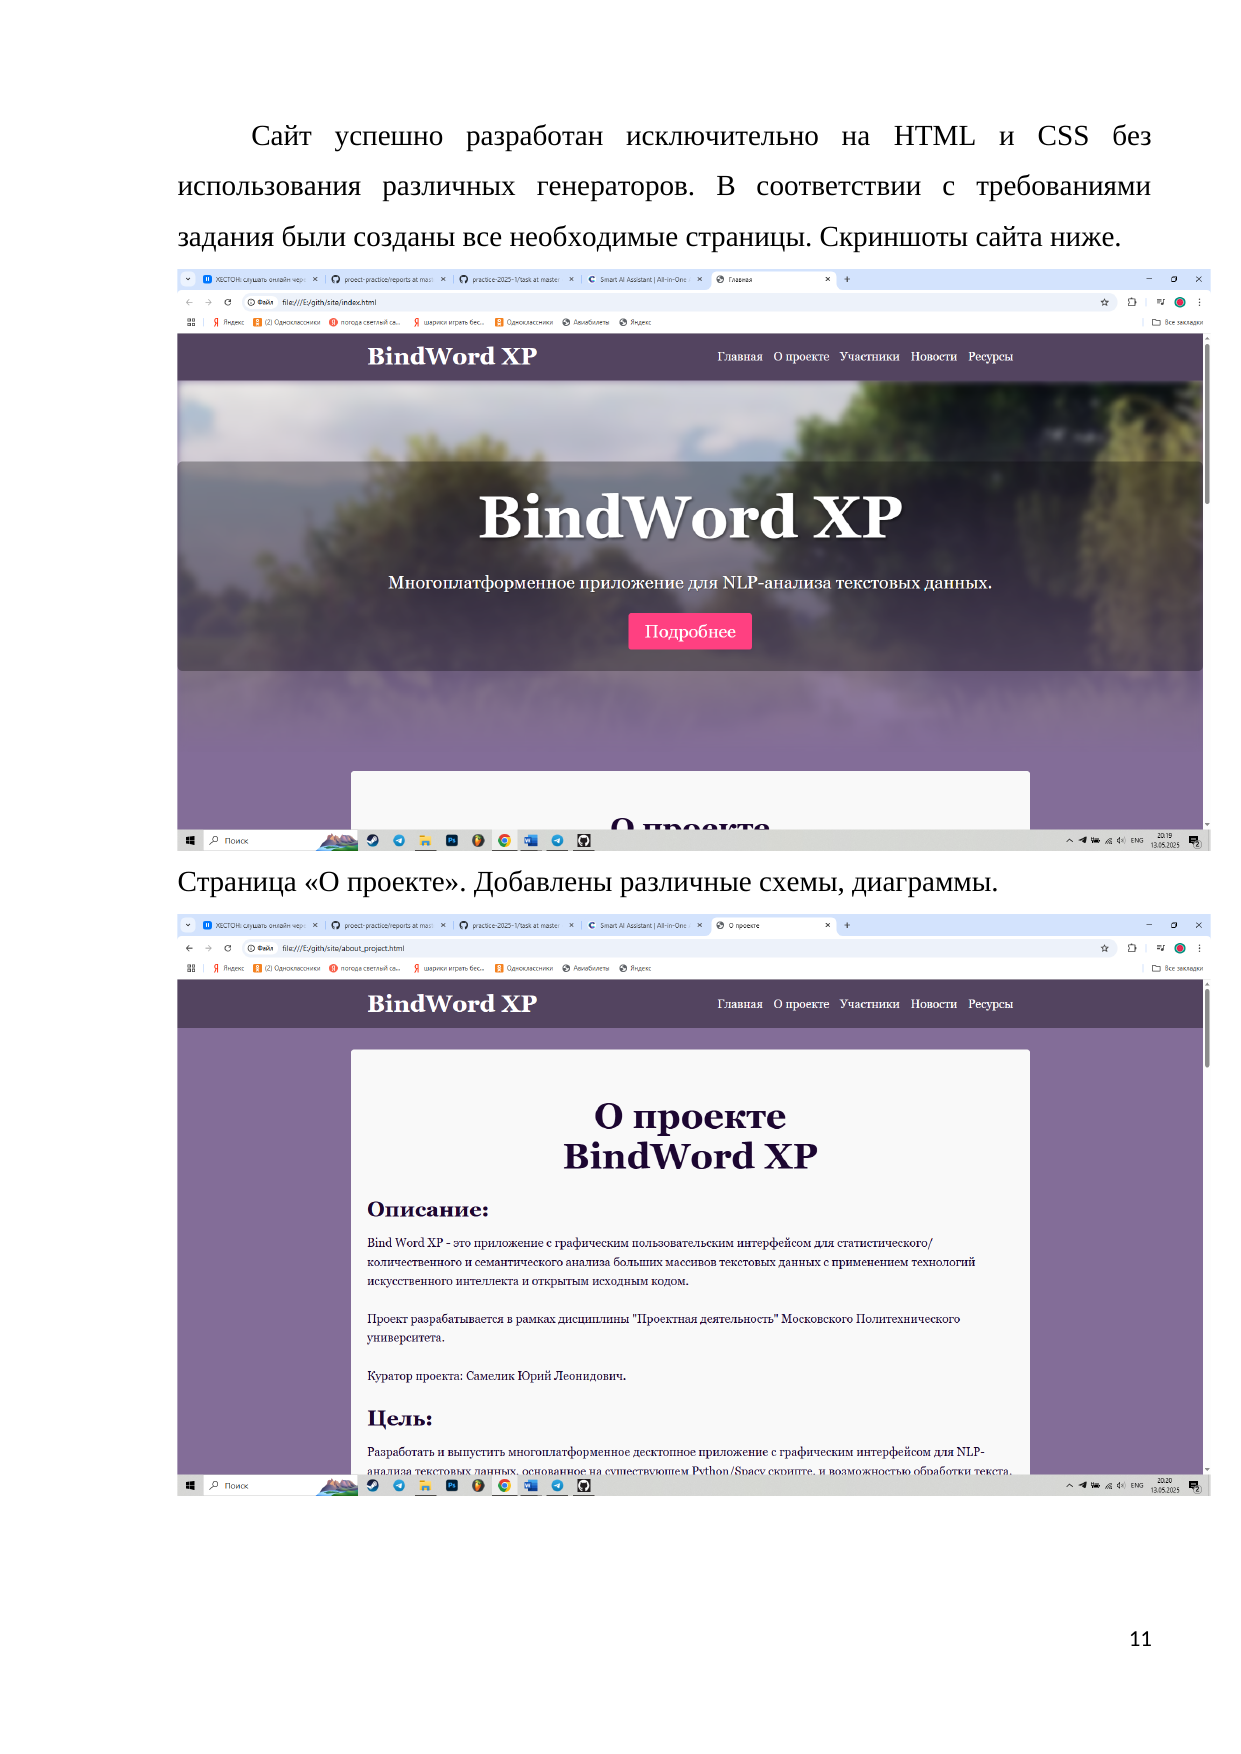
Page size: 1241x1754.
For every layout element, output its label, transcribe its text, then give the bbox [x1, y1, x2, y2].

text Страница «О проекте». Добавлены различные схемы, диаграммы. [177, 864, 1152, 898]
text Сайт успешно разработан исключительно на HTML и CSS без использования различных генераторов. В соответствии с требованиями задания были созданы все необходимые страницы. Скриншоты сайта ниже. [177, 118, 1152, 252]
picture [177, 269, 1211, 851]
picture [177, 914, 1211, 1496]
